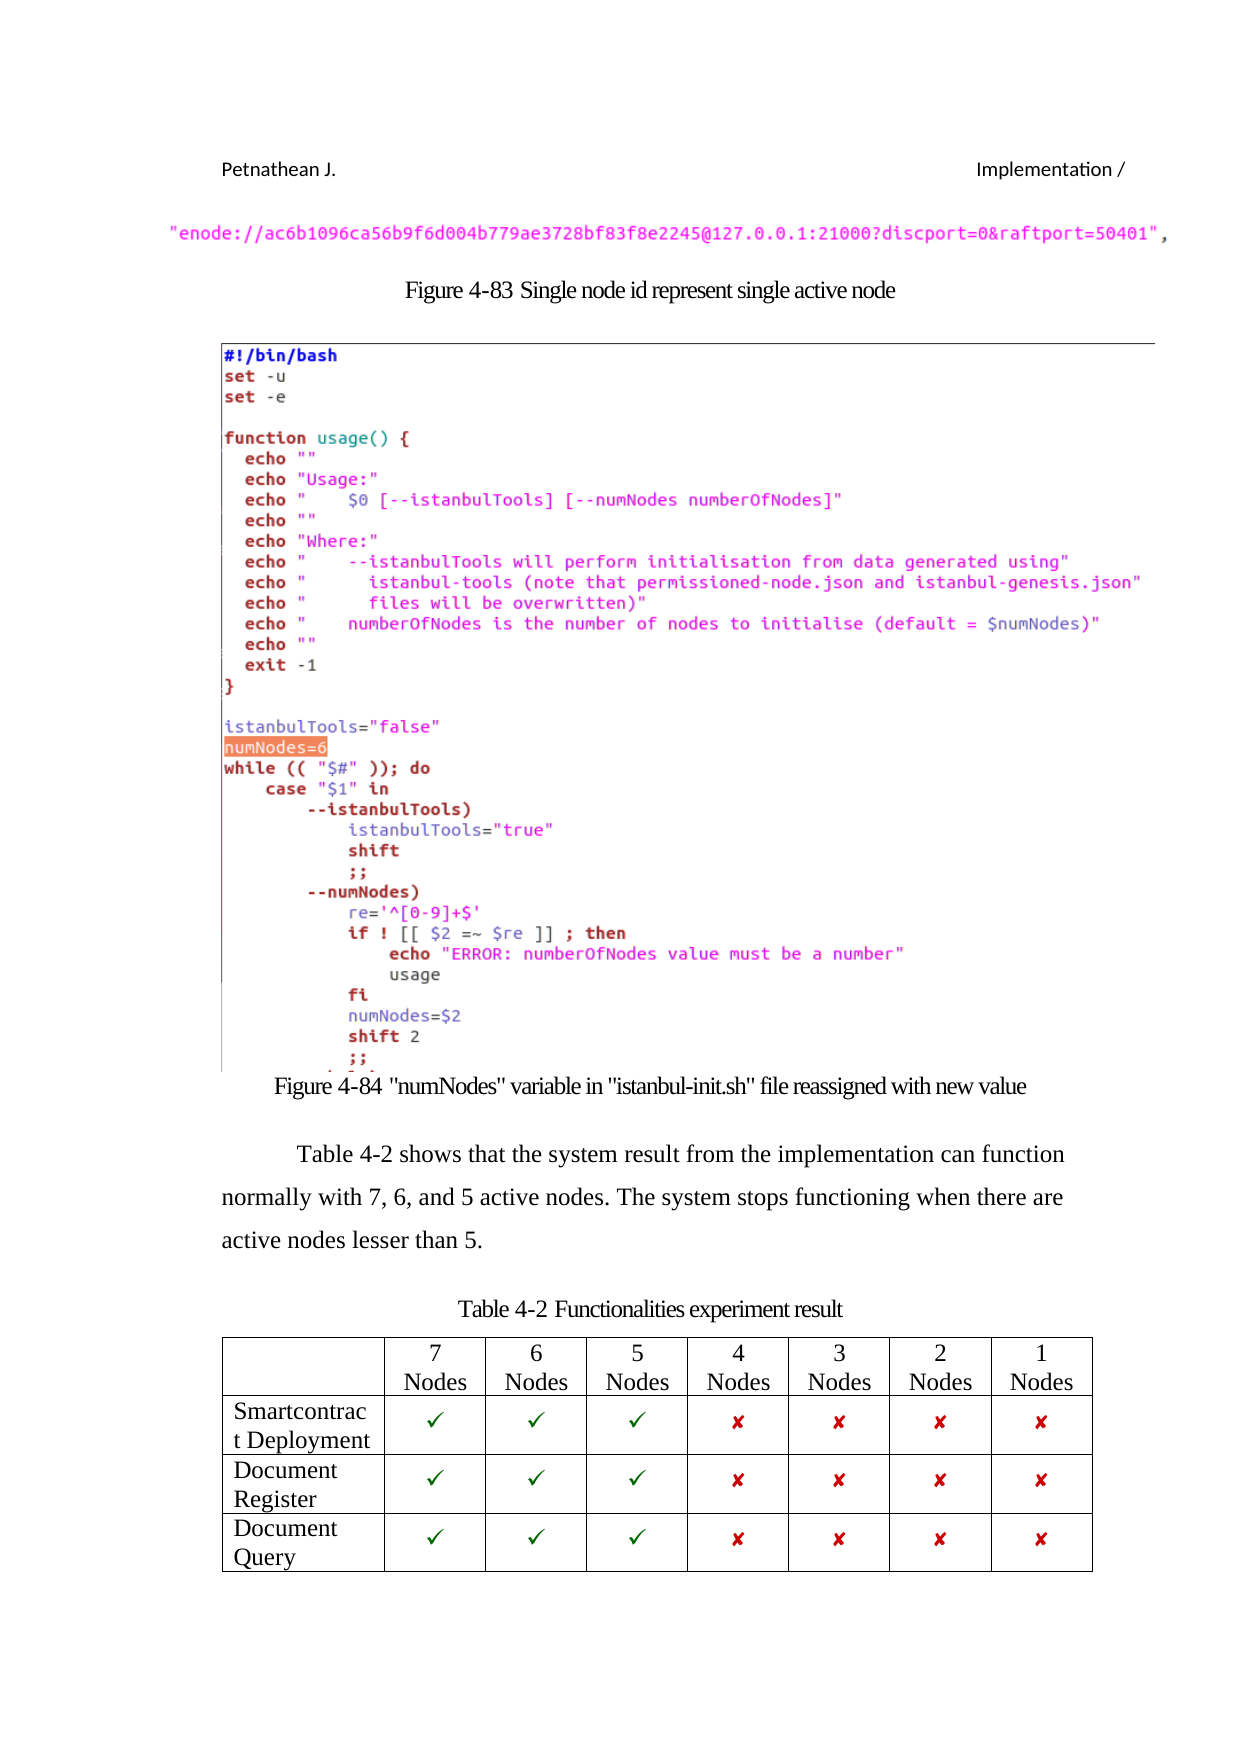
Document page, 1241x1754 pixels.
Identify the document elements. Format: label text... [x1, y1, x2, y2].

table_cell [992, 1514, 1092, 1571]
table_cell [890, 1514, 991, 1571]
table_cell [587, 1396, 687, 1454]
table_cell [789, 1514, 889, 1571]
table_cell [486, 1514, 586, 1571]
text Table 4-2 Functionalities experiment result [209, 1294, 1092, 1322]
table_header 6 Nodes [486, 1338, 586, 1395]
table_cell [789, 1455, 889, 1512]
table_cell [587, 1455, 687, 1512]
table_header 7 Nodes [385, 1338, 485, 1395]
table_header 5 Nodes [587, 1338, 687, 1395]
text Table 4-2 shows that the system result from the implementation can function normally with 7, 6, and 5 active nodes. The system stops functioning when there are active nodes lesser than 5. [221, 1139, 1092, 1254]
table_header 1 Nodes [992, 1338, 1092, 1395]
table_cell [486, 1455, 586, 1512]
table_cell [385, 1514, 485, 1571]
table_cell [992, 1455, 1092, 1512]
table_cell [789, 1396, 889, 1454]
picture [165, 221, 1172, 247]
table_header 3 Nodes [789, 1338, 889, 1395]
table_header 2 Nodes [890, 1338, 991, 1395]
table_cell [385, 1455, 485, 1512]
table_cell Smartcontract Deployment [223, 1396, 384, 1454]
table_cell [688, 1396, 788, 1454]
table_cell [688, 1455, 788, 1512]
table_cell [992, 1396, 1092, 1454]
table_cell Document Register [223, 1455, 384, 1512]
table_cell [385, 1396, 485, 1454]
table_cell [890, 1455, 991, 1512]
table_cell [688, 1514, 788, 1571]
table_cell [486, 1396, 586, 1454]
table_cell [890, 1396, 991, 1454]
table_header 4 Nodes [688, 1338, 788, 1395]
picture [221, 343, 1156, 1072]
table_header [223, 1338, 384, 1395]
table_cell Document Query [223, 1514, 384, 1571]
table_cell [587, 1514, 687, 1571]
